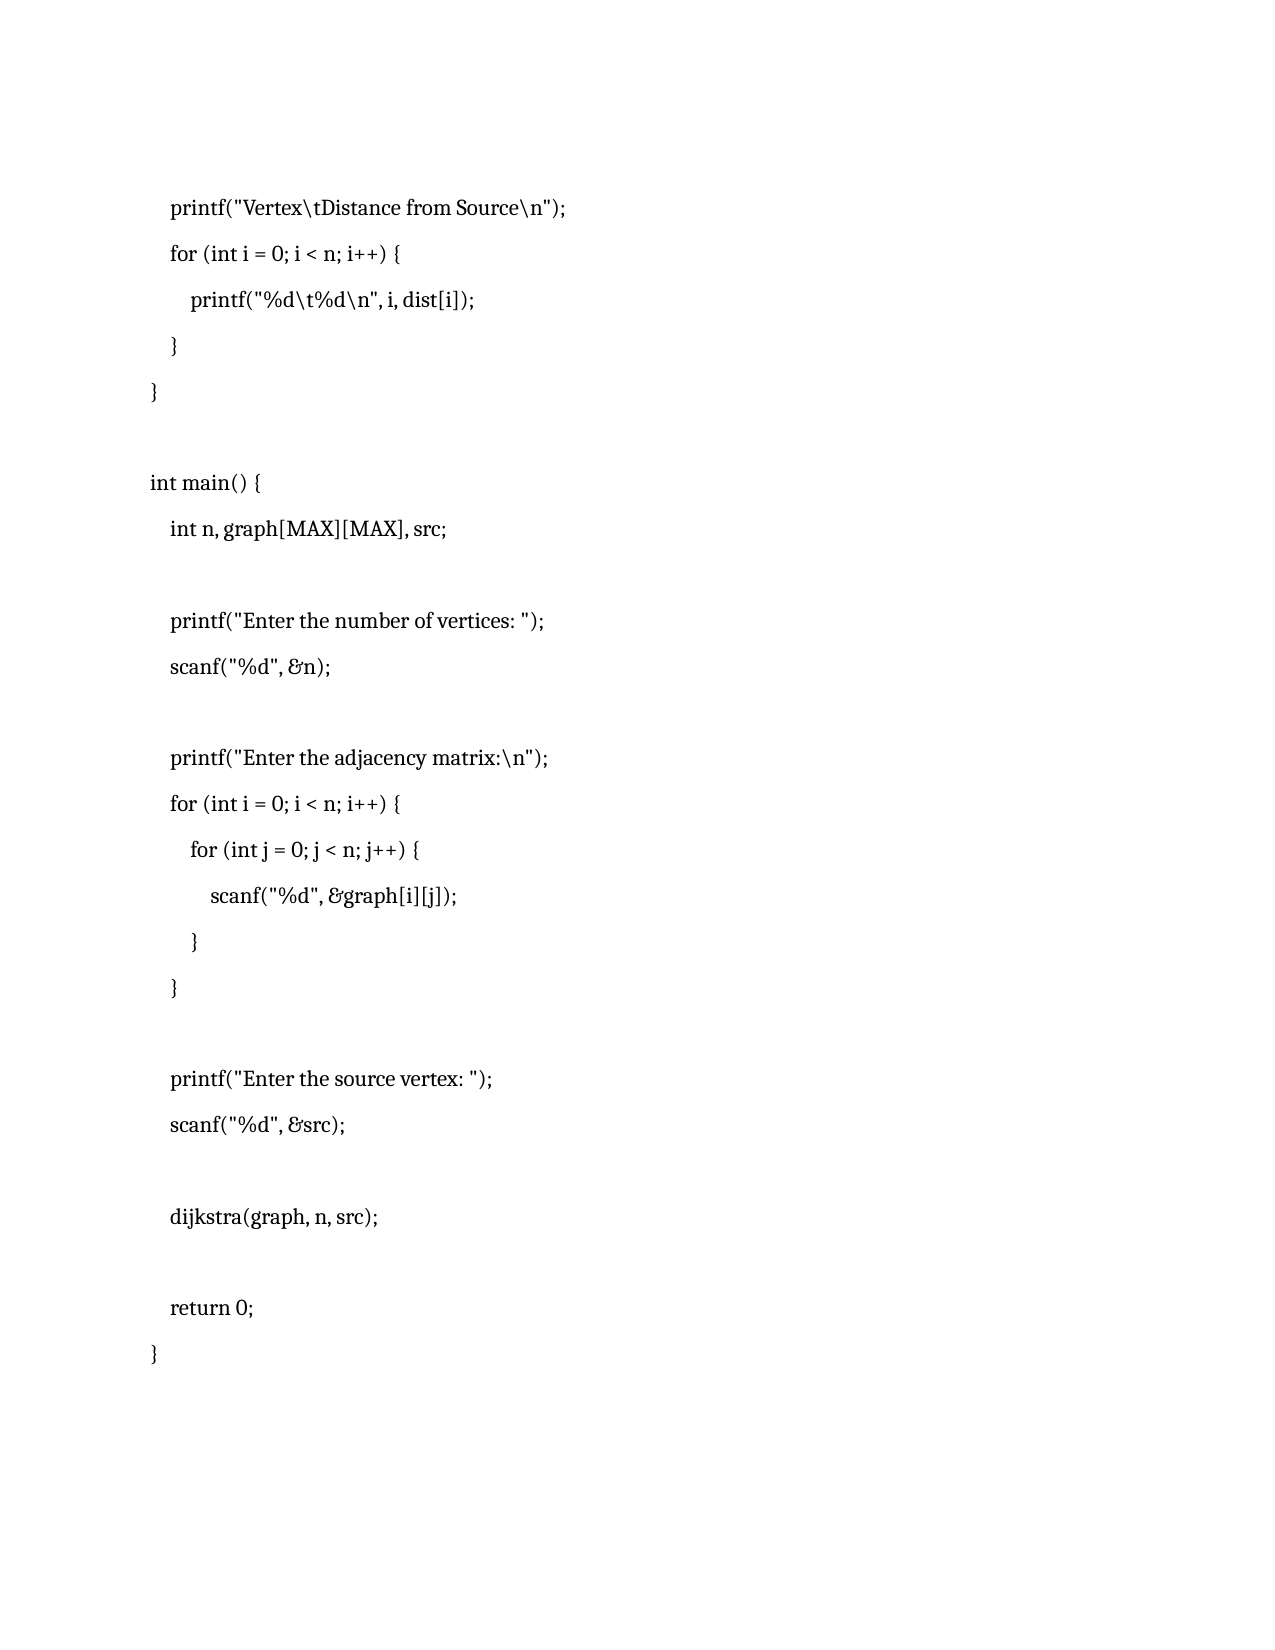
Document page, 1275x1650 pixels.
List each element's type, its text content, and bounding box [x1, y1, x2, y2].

text } [150, 975, 1125, 1000]
text for (int i = 0; i < n; i++) { [150, 792, 1125, 817]
text printf("Vertex\tDistance from Source\n"); [150, 196, 1125, 221]
text printf("Enter the adjacency matrix:\n"); [150, 746, 1125, 771]
text } [150, 379, 1125, 404]
text printf("%d\t%d\n", i, dist[i]); [150, 287, 1125, 312]
text scanf("%d", &n); [150, 654, 1125, 679]
text } [150, 929, 1125, 954]
text return 0; [150, 1296, 1125, 1321]
text scanf("%d", &graph[i][j]); [150, 883, 1125, 908]
text int main() { [150, 471, 1125, 496]
text scanf("%d", &src); [150, 1112, 1125, 1137]
text } [150, 333, 1125, 358]
text printf("Enter the number of vertices: "); [150, 608, 1125, 633]
text int n, graph[MAX][MAX], src; [150, 517, 1125, 542]
text } [150, 1342, 1125, 1367]
text dijkstra(graph, n, src); [150, 1204, 1125, 1229]
text for (int j = 0; j < n; j++) { [150, 837, 1125, 862]
text for (int i = 0; i < n; i++) { [150, 242, 1125, 267]
text printf("Enter the source vertex: "); [150, 1067, 1125, 1092]
